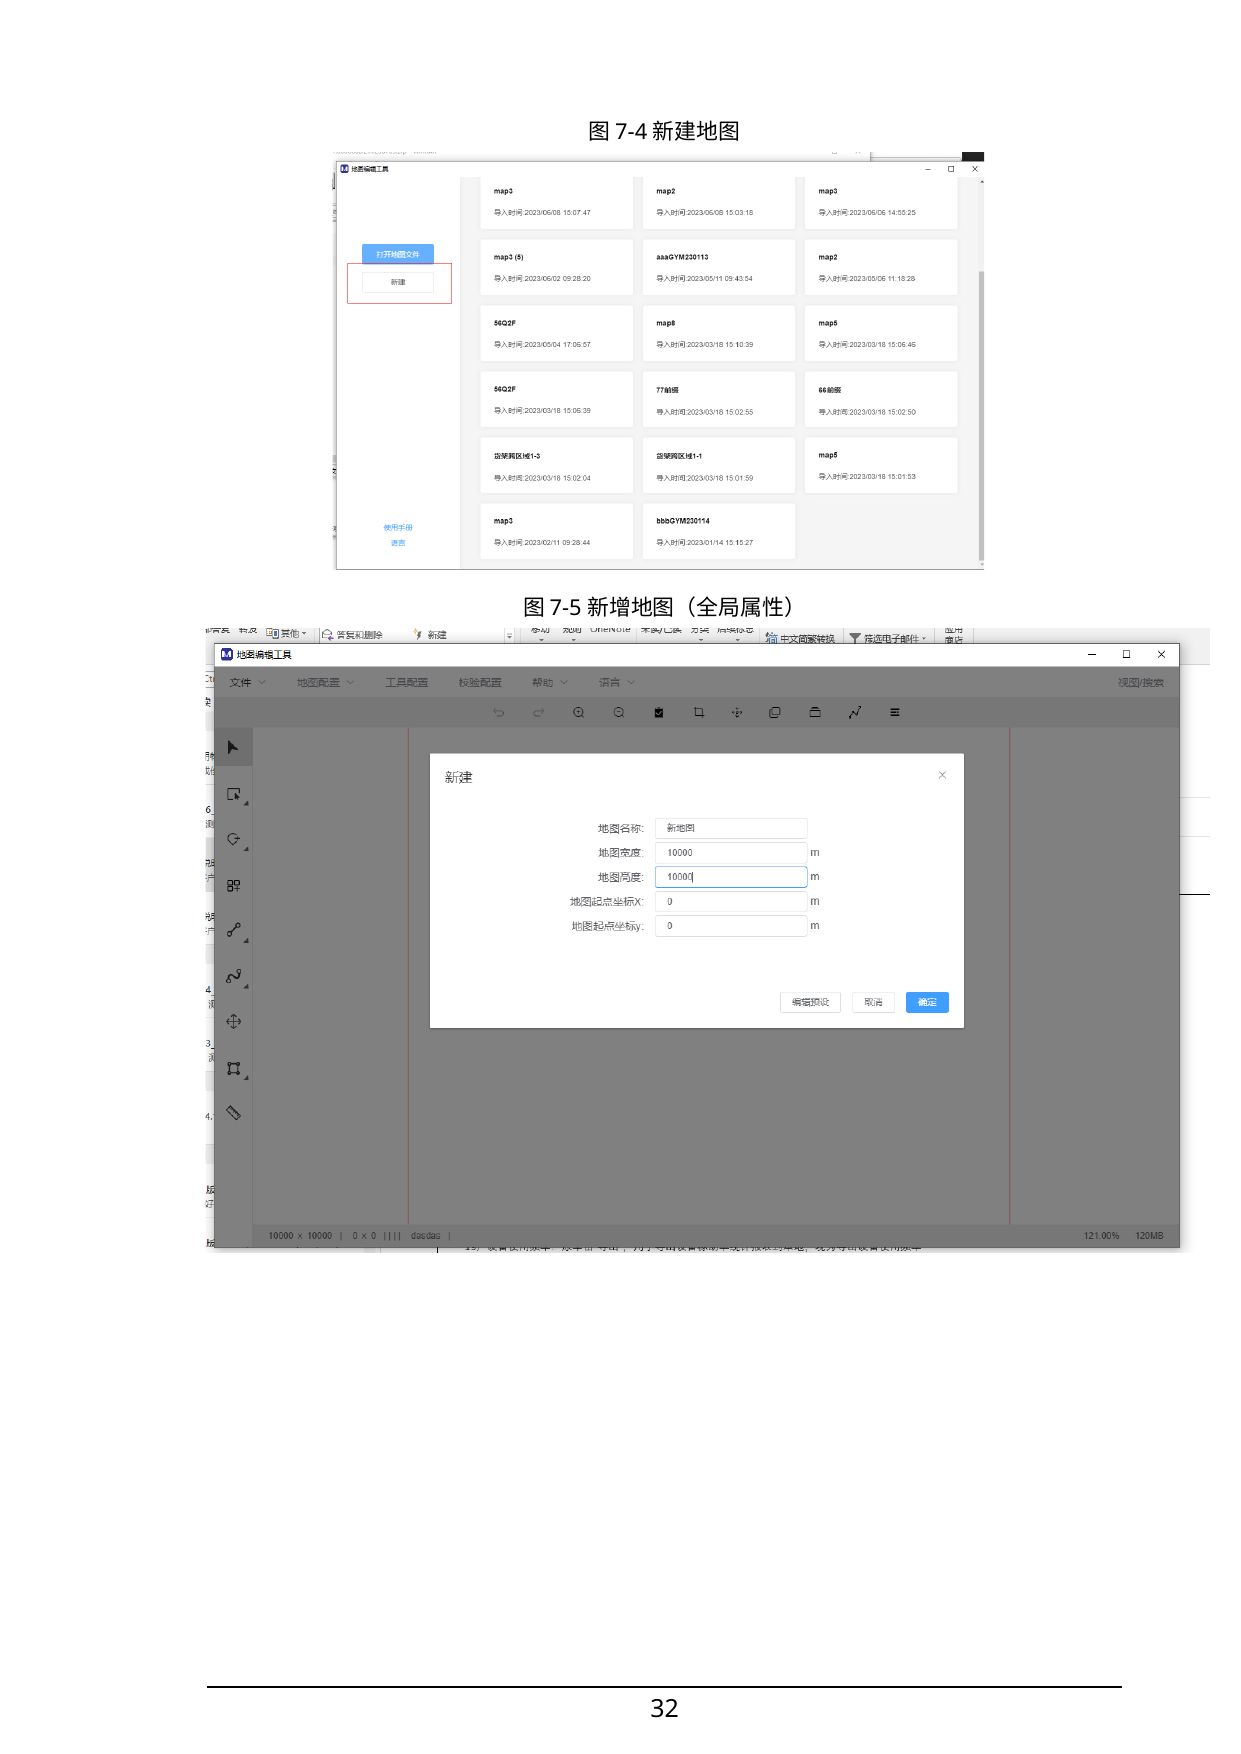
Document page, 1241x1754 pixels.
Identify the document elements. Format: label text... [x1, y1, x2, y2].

picture [332, 152, 985, 570]
text 图7-4 新建地图 [207, 114, 1122, 146]
picture [205, 628, 1210, 1253]
text 图7-5 新增地图（全局属性） [207, 590, 1122, 622]
